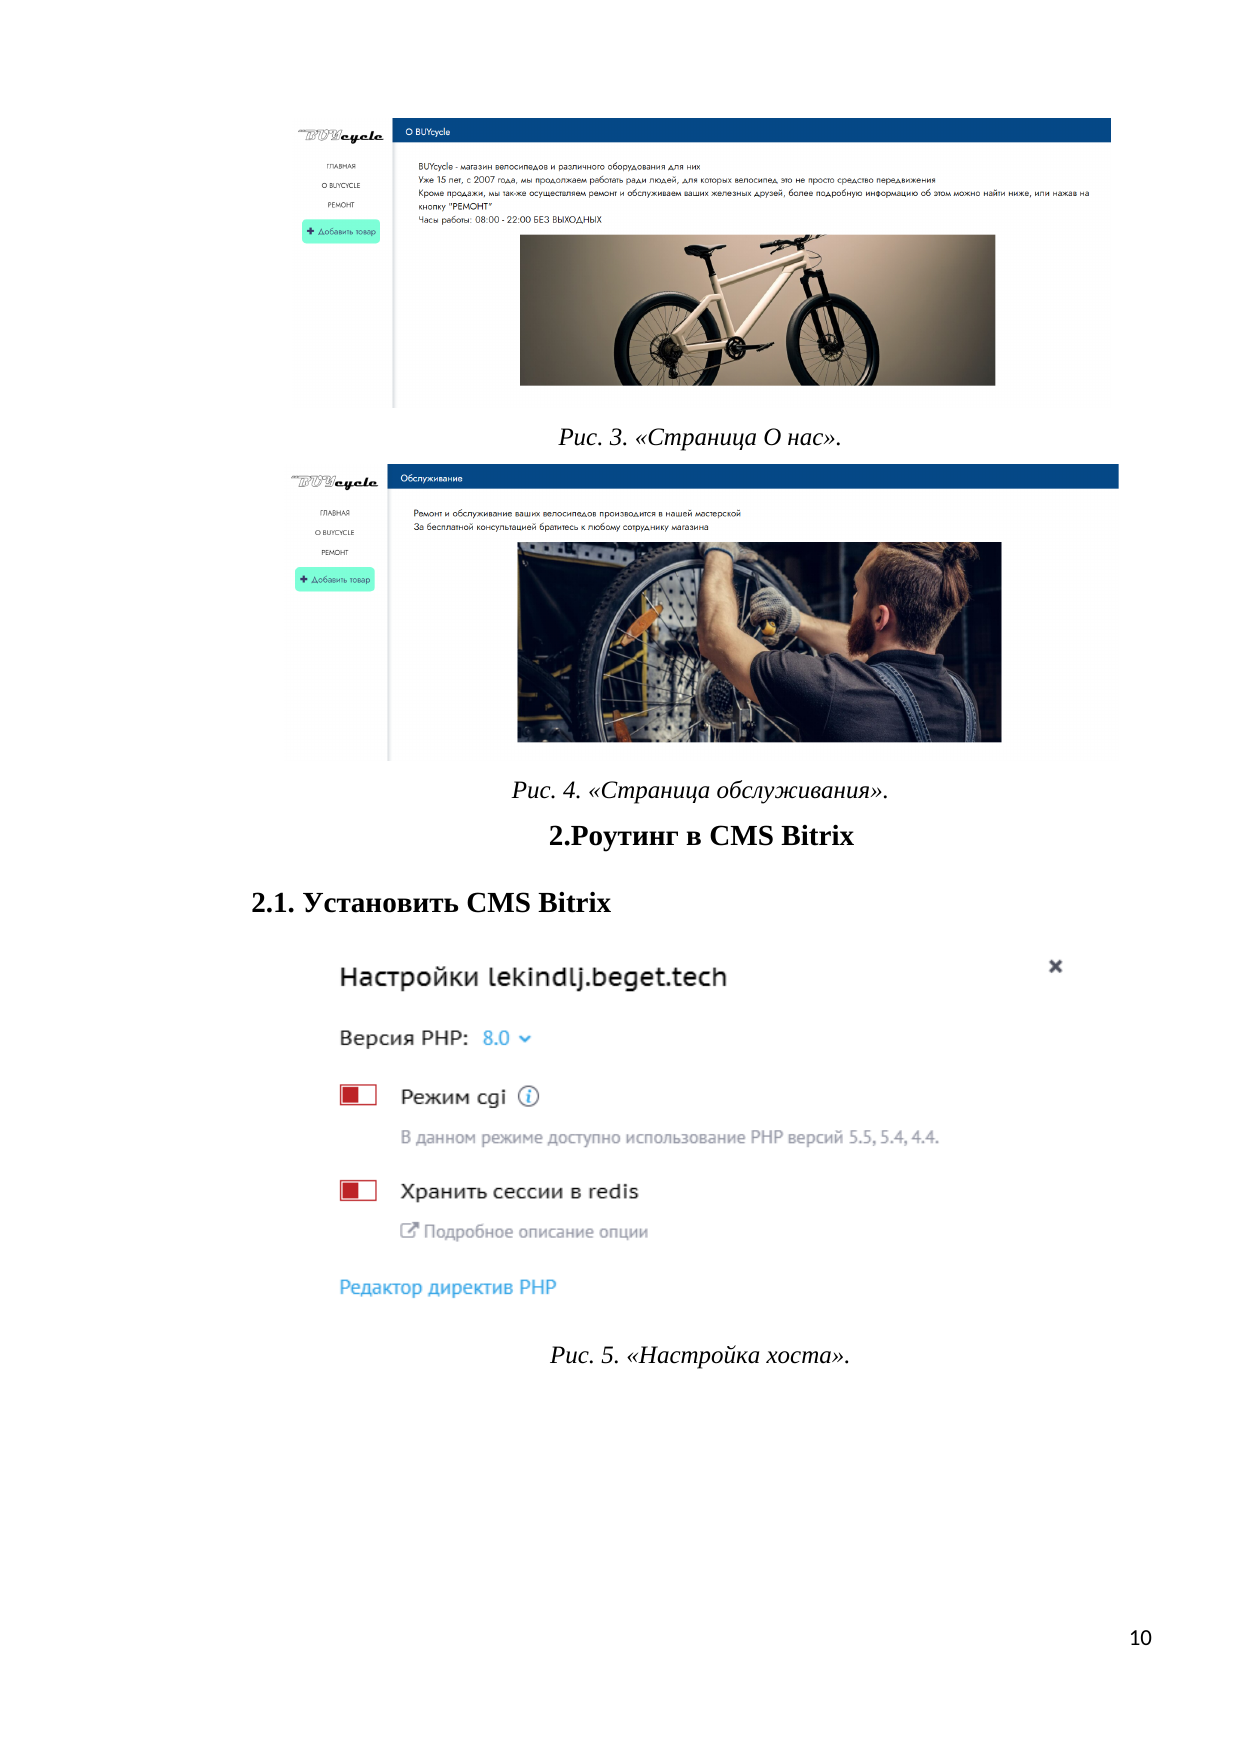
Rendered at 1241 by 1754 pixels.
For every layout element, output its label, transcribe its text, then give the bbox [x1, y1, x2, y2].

subtitle 2.Роутинг в CMS Bitrix [177, 818, 1152, 851]
text Рис. 3. «Страница О нас». [177, 422, 1152, 450]
picture [283, 464, 1119, 761]
text Рис. 5. «Настройка хоста». [177, 1341, 1152, 1369]
subtitle 2.1. Установить CMS Bitrix [177, 885, 1152, 918]
text Рис. 4. «Страница обслуживания». [177, 775, 1152, 803]
picture [291, 118, 1111, 408]
picture [310, 935, 1093, 1327]
